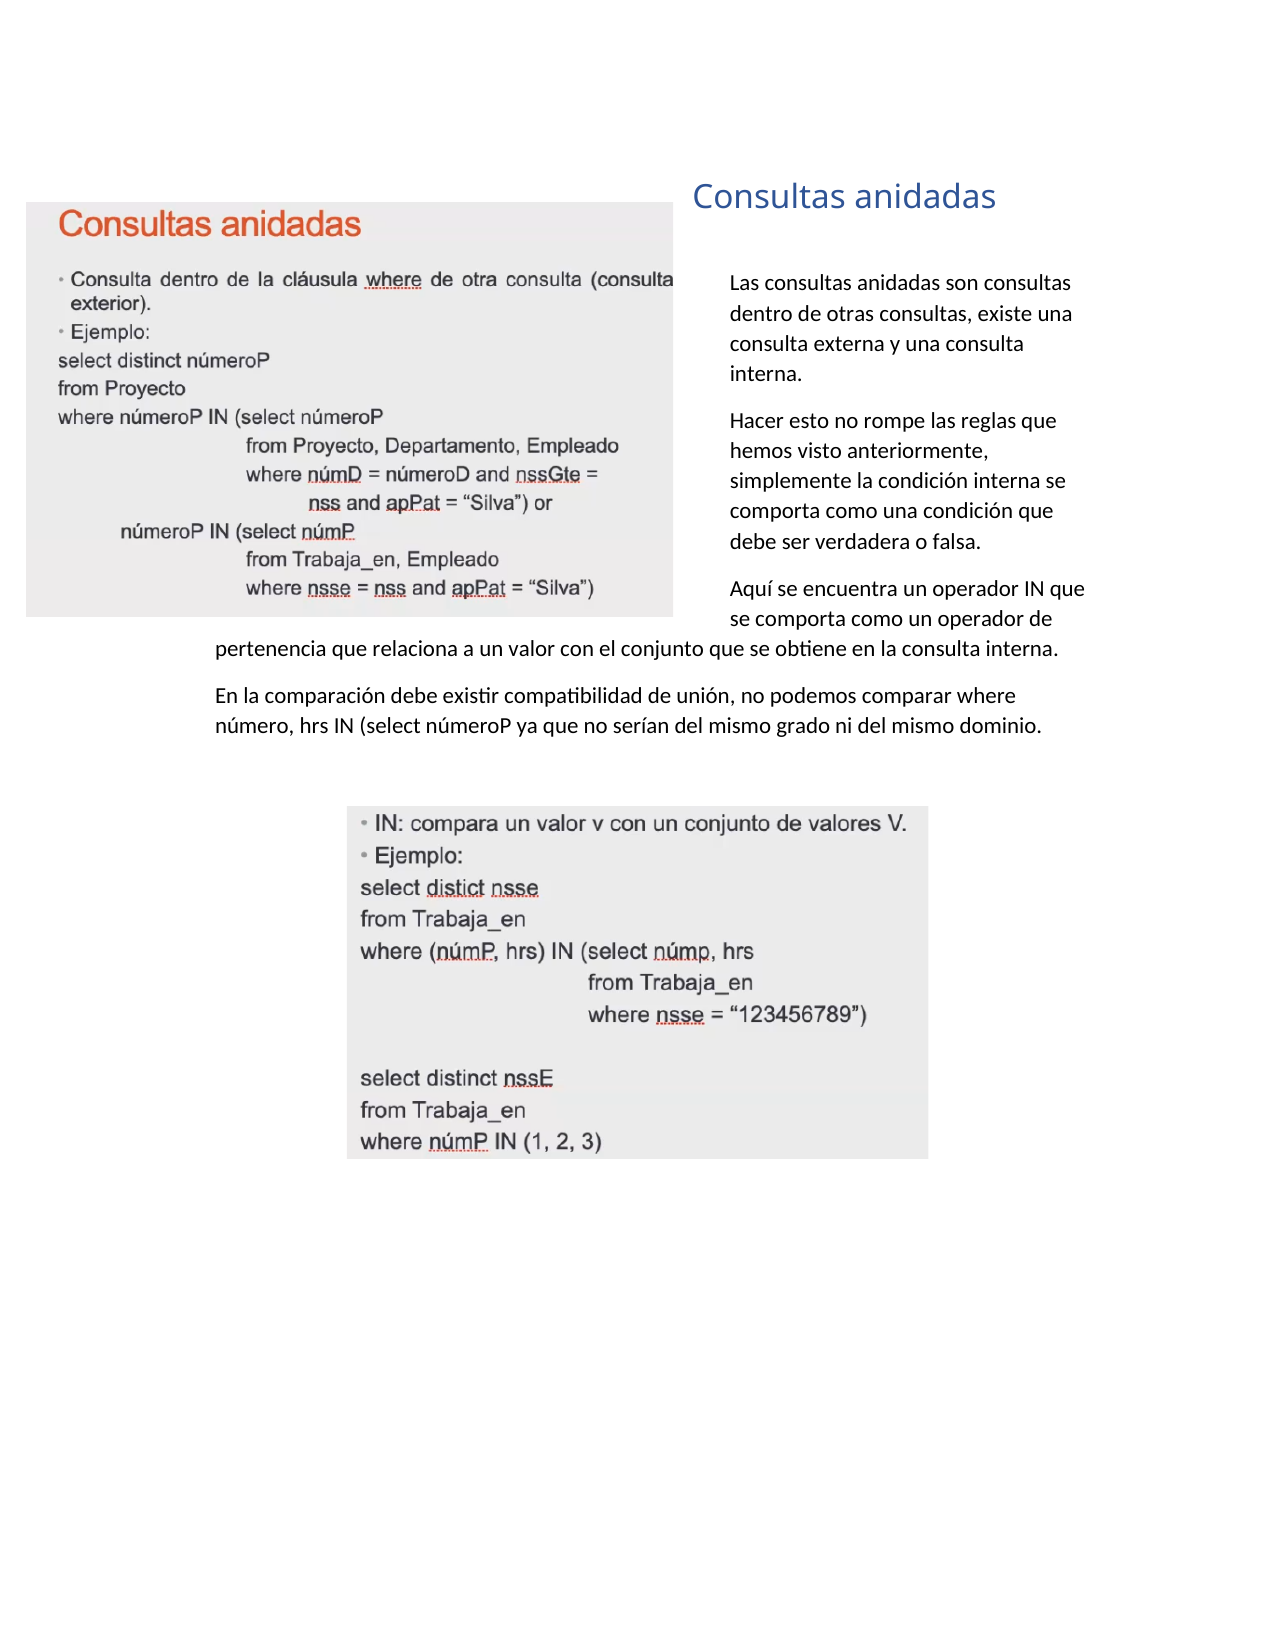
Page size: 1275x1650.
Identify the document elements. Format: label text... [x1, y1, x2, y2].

text Hacer esto no rompe las reglas que hemos visto anteriormente, simplemente la condición interna se comporta como una condición que debe ser verdadera o falsa. [674, 406, 1098, 555]
text En la comparación debe existir compatibilidad de unión, no podemos comparar where número, hrs IN (select númeroP ya que no serían del mismo grado ni del mismo dominio. [215, 681, 1098, 739]
subtitle Consultas anidadas [177, 173, 1098, 218]
text Aquí se encuentra un operador IN que se comporta como un operador de pertenencia que relaciona a un valor con el conjunto que se obtiene en la consulta interna. [215, 574, 1098, 662]
picture [346, 806, 929, 1159]
picture [26, 202, 674, 617]
text Las consultas anidadas son consultas dentro de otras consultas, existe una consulta externa y una consulta interna. [674, 268, 1098, 387]
